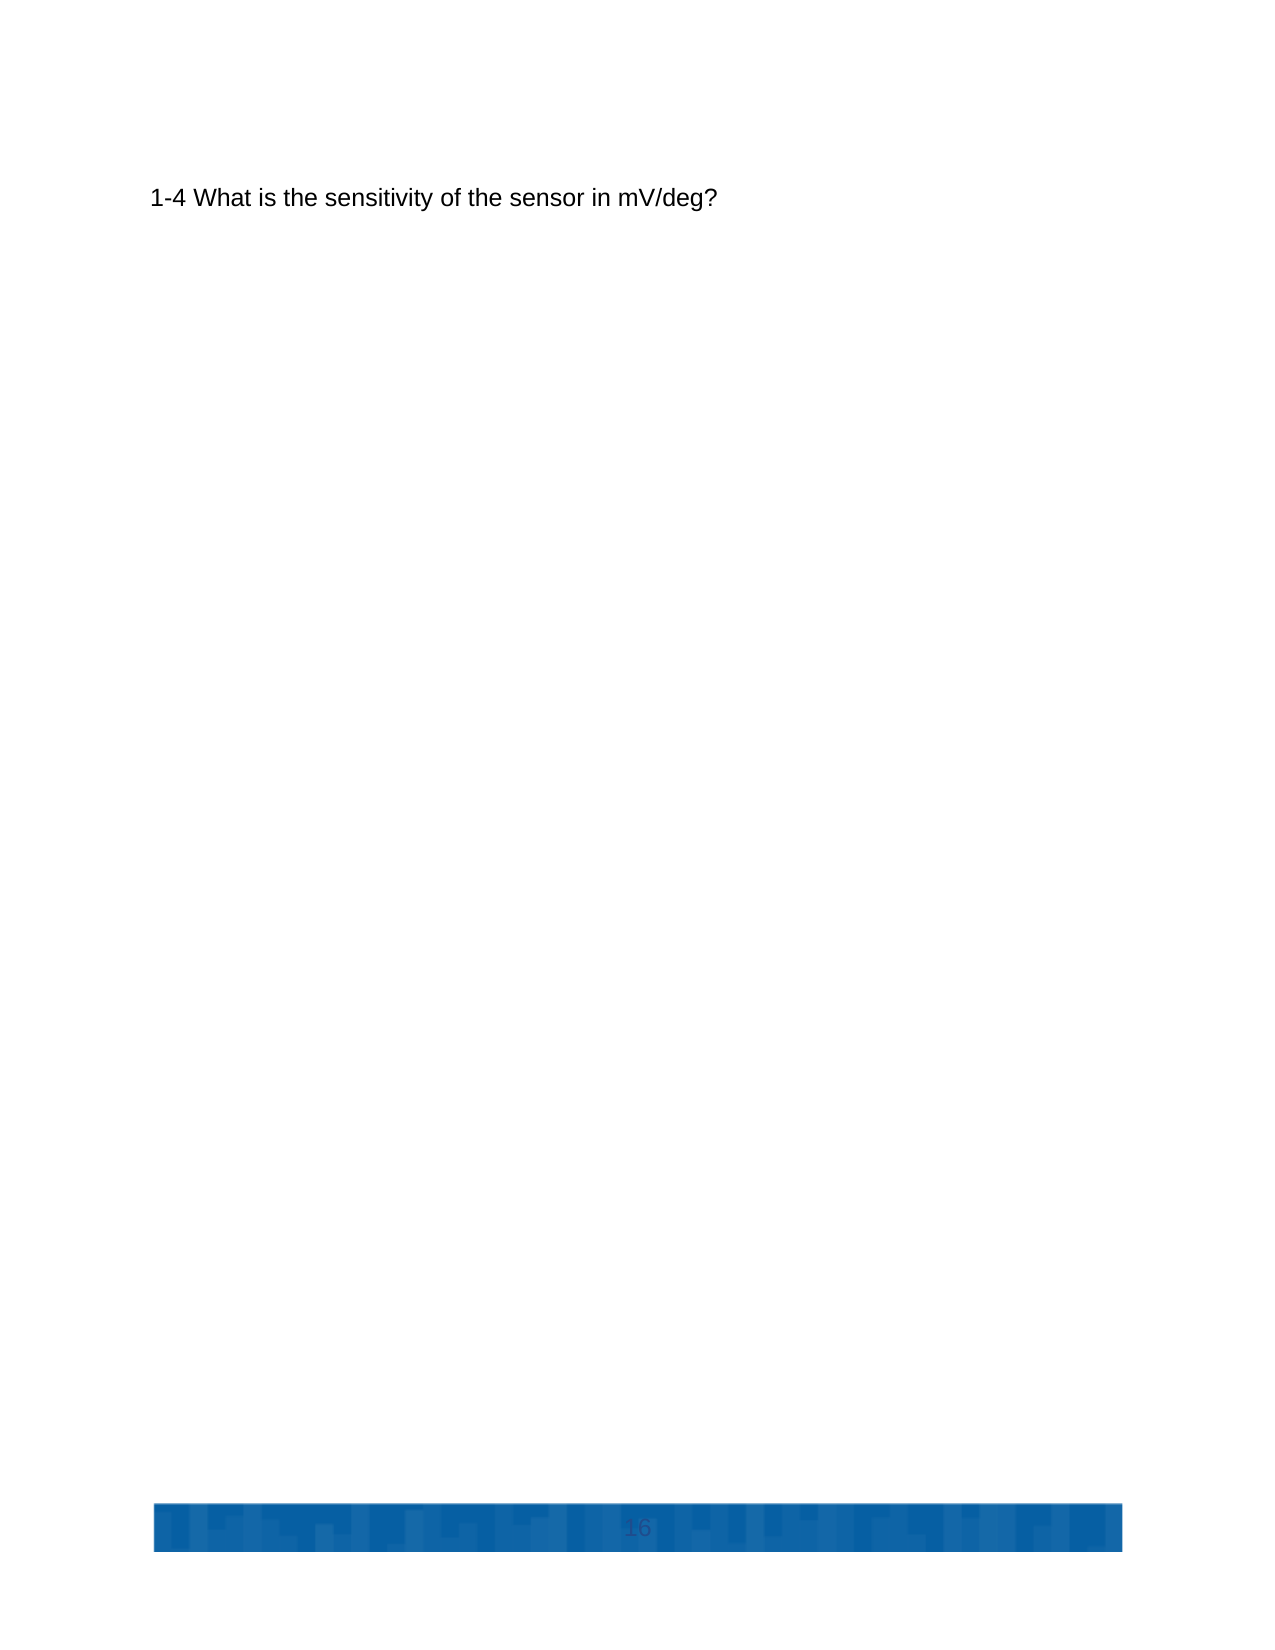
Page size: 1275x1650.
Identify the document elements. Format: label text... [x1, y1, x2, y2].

text 1-4 What is the sensitivity of the sensor in mV/deg? [150, 183, 1125, 212]
picture [153, 1503, 1123, 1552]
